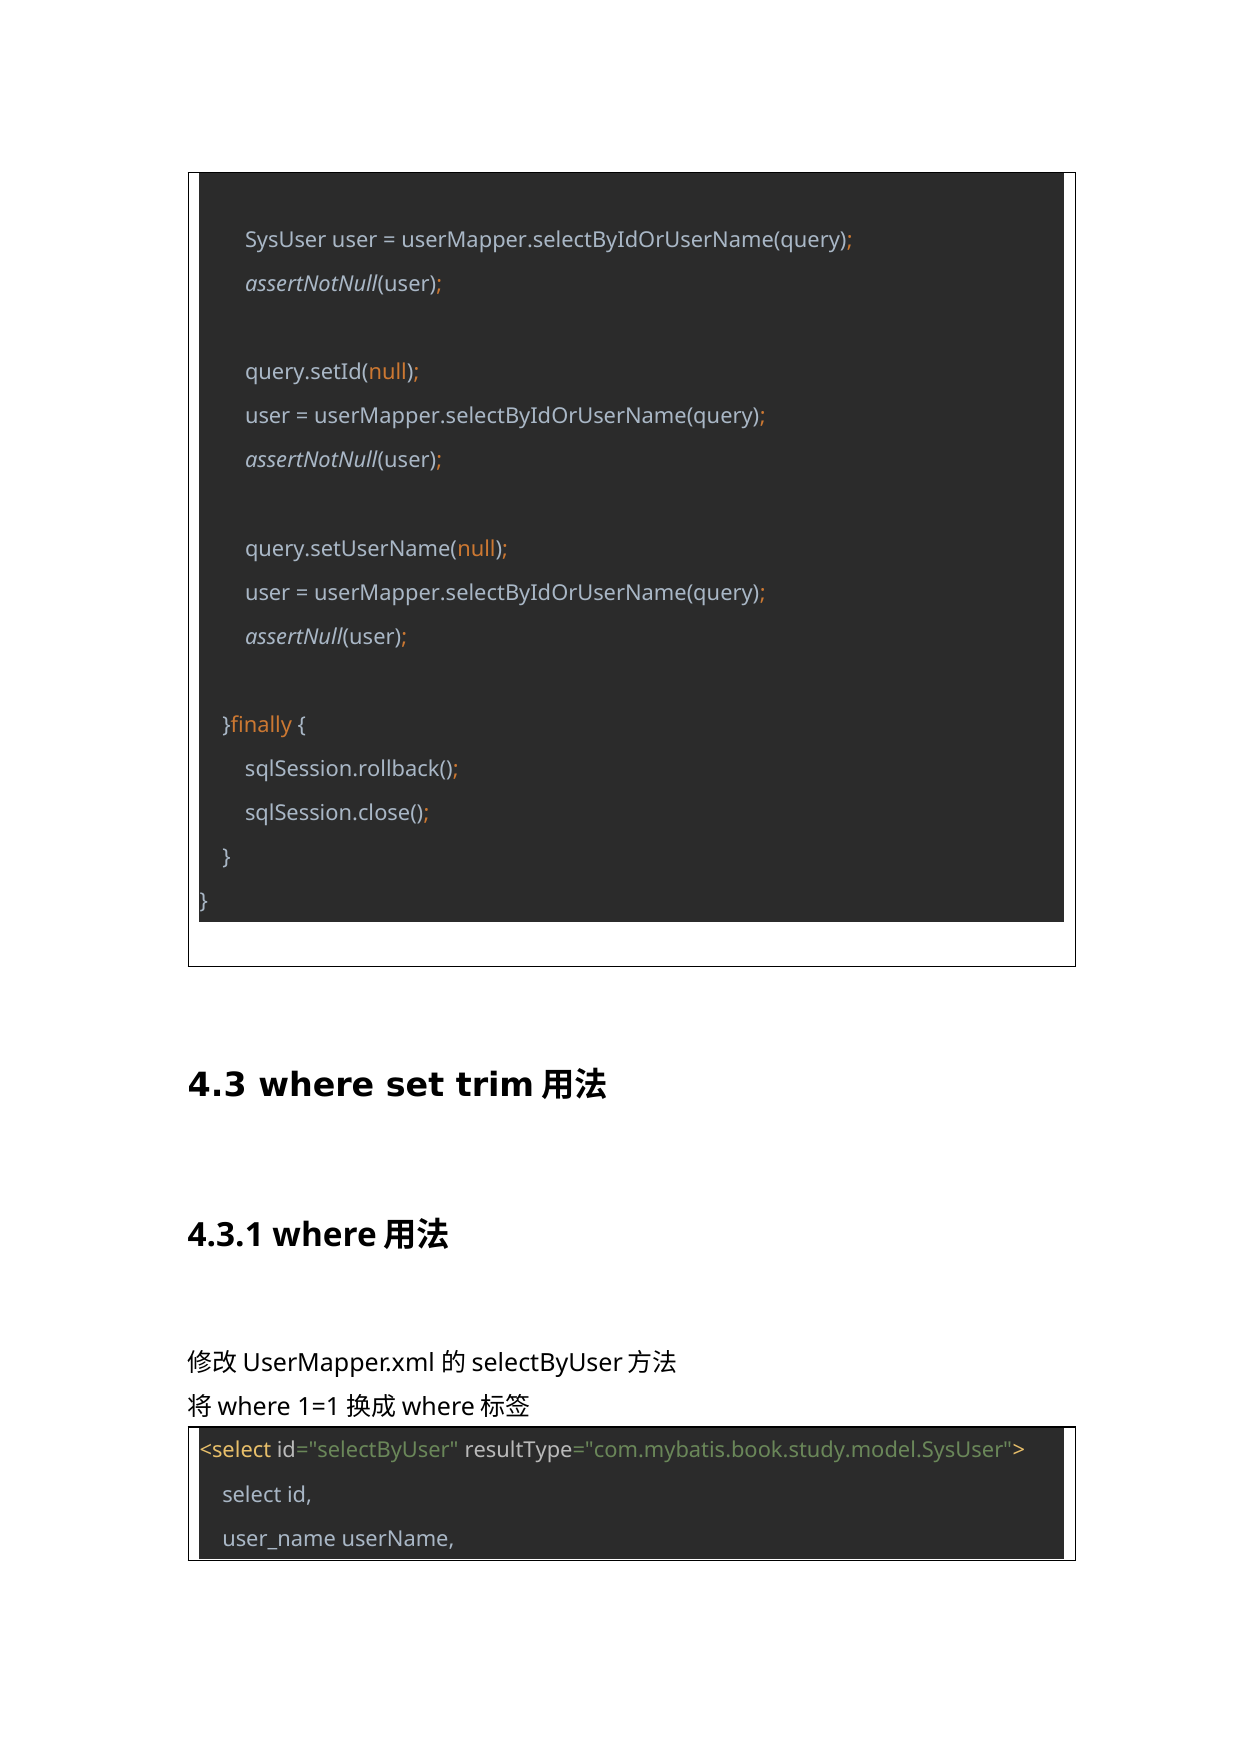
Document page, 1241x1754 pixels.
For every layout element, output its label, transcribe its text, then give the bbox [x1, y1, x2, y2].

subtitle 4.3.1 where用法 [187, 1188, 1053, 1276]
text 将where 1=1 换成where标签 [187, 1382, 1053, 1426]
subtitle 4.3 where set trim用法 [187, 1038, 1053, 1126]
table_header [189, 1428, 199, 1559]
text 修改UserMapper.xml 的selectByUser方法 [187, 1338, 1053, 1382]
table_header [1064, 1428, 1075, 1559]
